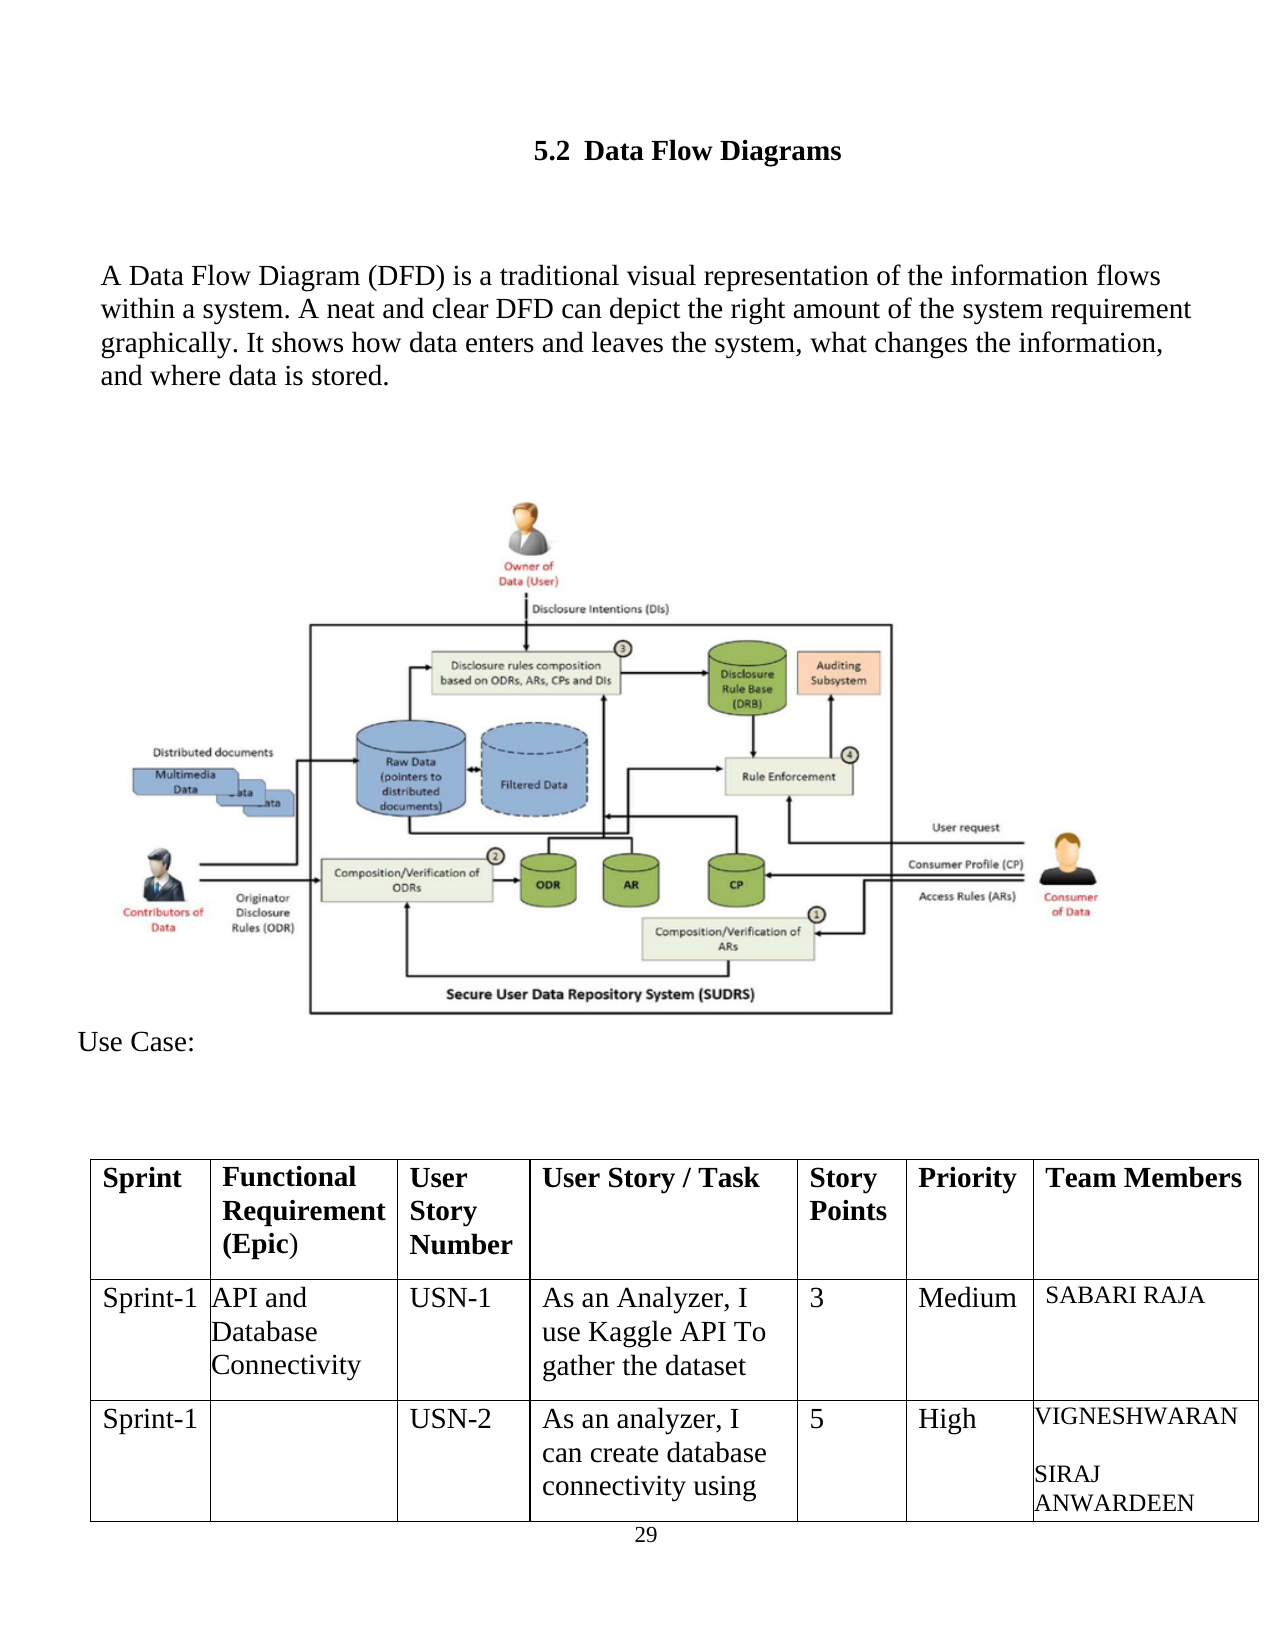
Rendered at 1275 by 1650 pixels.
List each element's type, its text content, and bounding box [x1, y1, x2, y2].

subtitle Data Flow Diagrams [100, 133, 1275, 166]
table_header Sprint [91, 1160, 210, 1279]
table_cell SABARI RAJA [1034, 1280, 1258, 1400]
table_cell USN-2 [398, 1401, 529, 1521]
text Use Case: [77, 1024, 1275, 1057]
table_cell 3 [798, 1280, 906, 1400]
table_cell Sprint-1 [91, 1401, 210, 1521]
table_cell As an Analyzer, I use Kaggle API To gather the dataset [531, 1280, 797, 1400]
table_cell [531, 1401, 797, 1521]
table_header Priority [907, 1160, 1033, 1279]
table_header User Story Number [398, 1160, 529, 1279]
table_header Functional Requirement (Epic) [211, 1160, 397, 1279]
table_header Story Points [798, 1160, 906, 1279]
table_cell API and Database Connectivity [211, 1280, 397, 1400]
table_header User Story / Task [531, 1160, 797, 1279]
table_cell High [907, 1401, 1033, 1521]
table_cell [1034, 1401, 1258, 1521]
table_cell [211, 1401, 397, 1521]
table_cell Sprint-1 [91, 1280, 210, 1400]
text A Data Flow Diagram (DFD) is a traditional visual representation of the information flows within a system. A neat and clear DFD can depict the right amount of the system requirement graphically. It shows how data enters and leaves the system, what changes the information, and where data is stored. [100, 258, 1192, 392]
table_cell Medium [907, 1280, 1033, 1400]
picture [77, 492, 1134, 1024]
table_header Team Members [1034, 1160, 1258, 1279]
table_cell USN-1 [398, 1280, 529, 1400]
table_cell 5 [798, 1401, 906, 1521]
